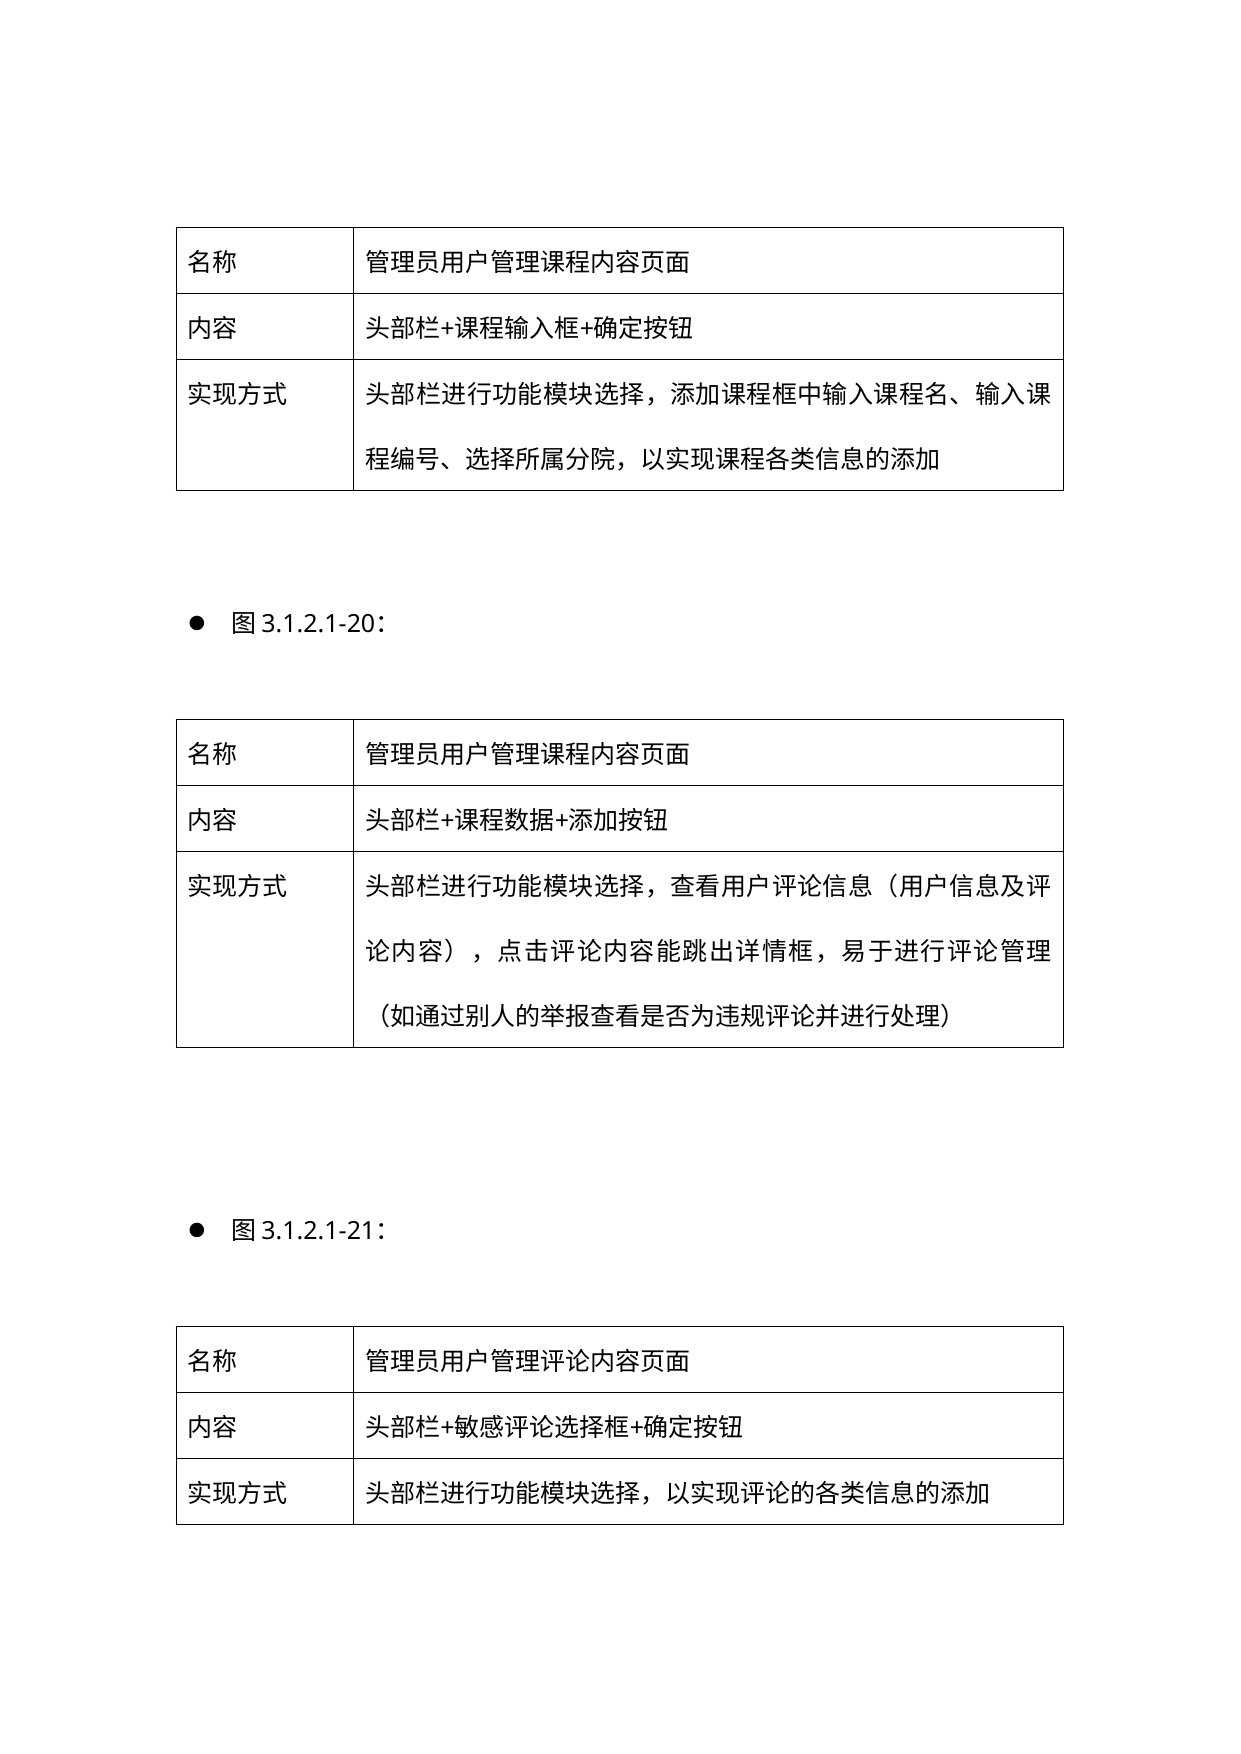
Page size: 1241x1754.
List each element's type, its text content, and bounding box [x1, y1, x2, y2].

table_header 管理员用户管理课程内容页面 [354, 228, 1063, 293]
table_cell 头部栏+敏感评论选择框+确定按钮 [354, 1393, 1063, 1458]
list 图3.1.2.1-21： [187, 1196, 1053, 1261]
table_cell 内容 [177, 1393, 353, 1458]
table_header 名称 [177, 720, 353, 785]
table_cell 内容 [177, 294, 353, 359]
table_cell 实现方式 [177, 360, 353, 490]
table_cell 头部栏+课程数据+添加按钮 [354, 786, 1063, 851]
table_cell 头部栏进行功能模块选择，以实现评论的各类信息的添加 [354, 1459, 1063, 1524]
table_cell 实现方式 [177, 852, 353, 1047]
table_header 名称 [177, 1327, 353, 1392]
table_cell 头部栏+课程输入框+确定按钮 [354, 294, 1063, 359]
table_cell 头部栏进行功能模块选择，添加课程框中输入课程名、输入课程编号、选择所属分院，以实现课程各类信息的添加 [354, 360, 1063, 490]
table_cell 头部栏进行功能模块选择，查看用户评论信息（用户信息及评论内容），点击评论内容能跳出详情框，易于进行评论管理（如通过别人的举报查看是否为违规评论并进行处理） [354, 852, 1063, 1047]
table_header 名称 [177, 228, 353, 293]
list 图3.1.2.1-20： [187, 589, 1053, 654]
table_header 管理员用户管理评论内容页面 [354, 1327, 1063, 1392]
table_cell 实现方式 [177, 1459, 353, 1524]
table_cell 内容 [177, 786, 353, 851]
table_header 管理员用户管理课程内容页面 [354, 720, 1063, 785]
